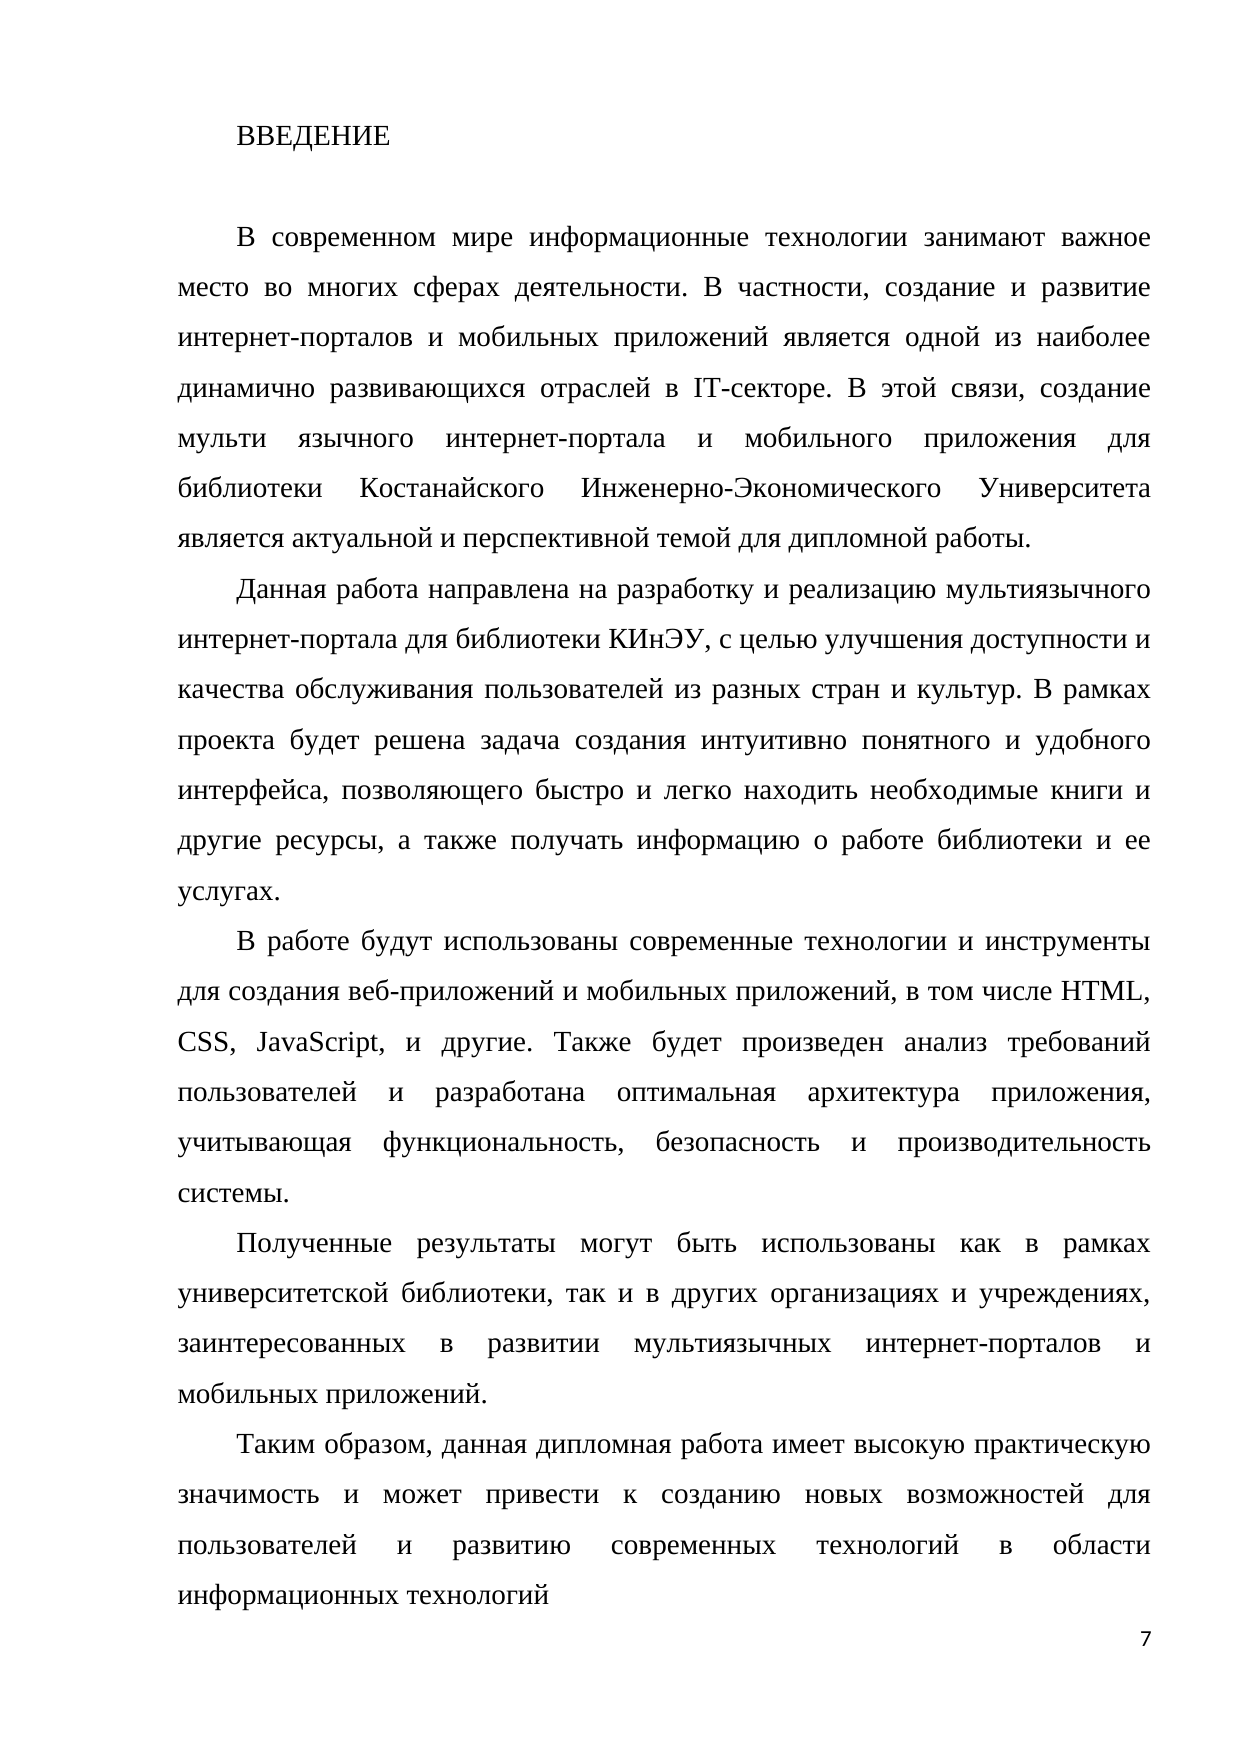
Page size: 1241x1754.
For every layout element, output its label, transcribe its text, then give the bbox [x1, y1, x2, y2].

text Полученные результаты могут быть использованы как в рамках университетской библиотеки, так и в других организациях и учреждениях, заинтересованных в развитии мультиязычных интернет-порталов и мобильных приложений. [177, 1225, 1152, 1409]
text ВВЕДЕНИЕ [177, 118, 1152, 152]
text В работе будут использованы современные технологии и инструменты для создания веб-приложений и мобильных приложений, в том числе HTML, CSS, JavaScript, и другие. Также будет произведен анализ требований пользователей и разработана оптимальная архитектура приложения, учитывающая функциональность, безопасность и производительность системы. [177, 923, 1152, 1208]
text Таким образом, данная дипломная работа имеет высокую практическую значимость и может привести к созданию новых возможностей для пользователей и развитию современных технологий в области информационных технологий [177, 1426, 1152, 1611]
text В современном мире информационные технологии занимают важное место во многих сферах деятельности. В частности, создание и развитие интернет-порталов и мобильных приложений является одной из наиболее динамично развивающихся отраслей в IT-секторе. В этой связи, создание мульти язычного интернет-портала и мобильного приложения для библиотеки Костанайского Инженерно-Экономического Университета является актуальной и перспективной темой для дипломной работы. [177, 219, 1152, 554]
text Данная работа направлена на разработку и реализацию мультиязычного интернет-портала для библиотеки КИнЭУ, с целью улучшения доступности и качества обслуживания пользователей из разных стран и культур. В рамках проекта будет решена задача создания интуитивно понятного и удобного интерфейса, позволяющего быстро и легко находить необходимые книги и другие ресурсы, а также получать информацию о работе библиотеки и ее услугах. [177, 571, 1152, 906]
